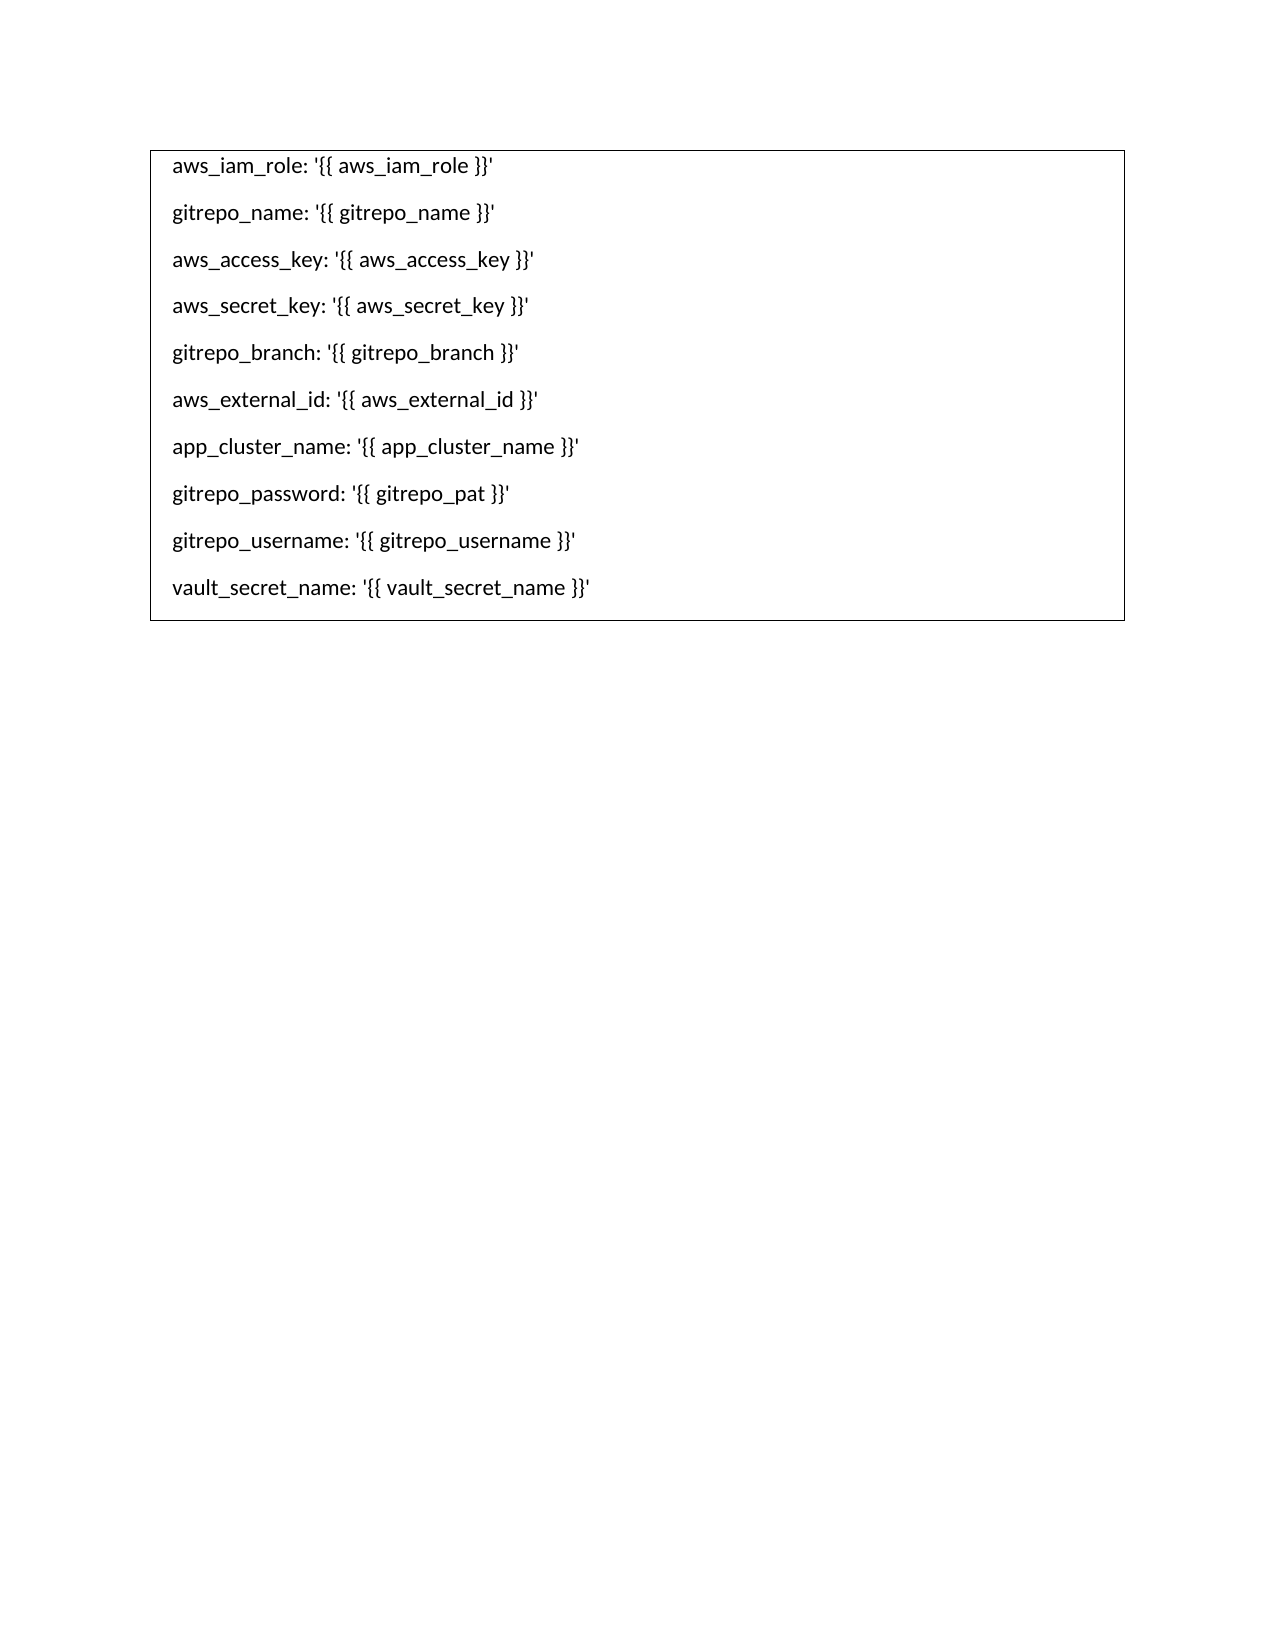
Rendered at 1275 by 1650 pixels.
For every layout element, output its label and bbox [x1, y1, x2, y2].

table_header [151, 151, 1124, 620]
